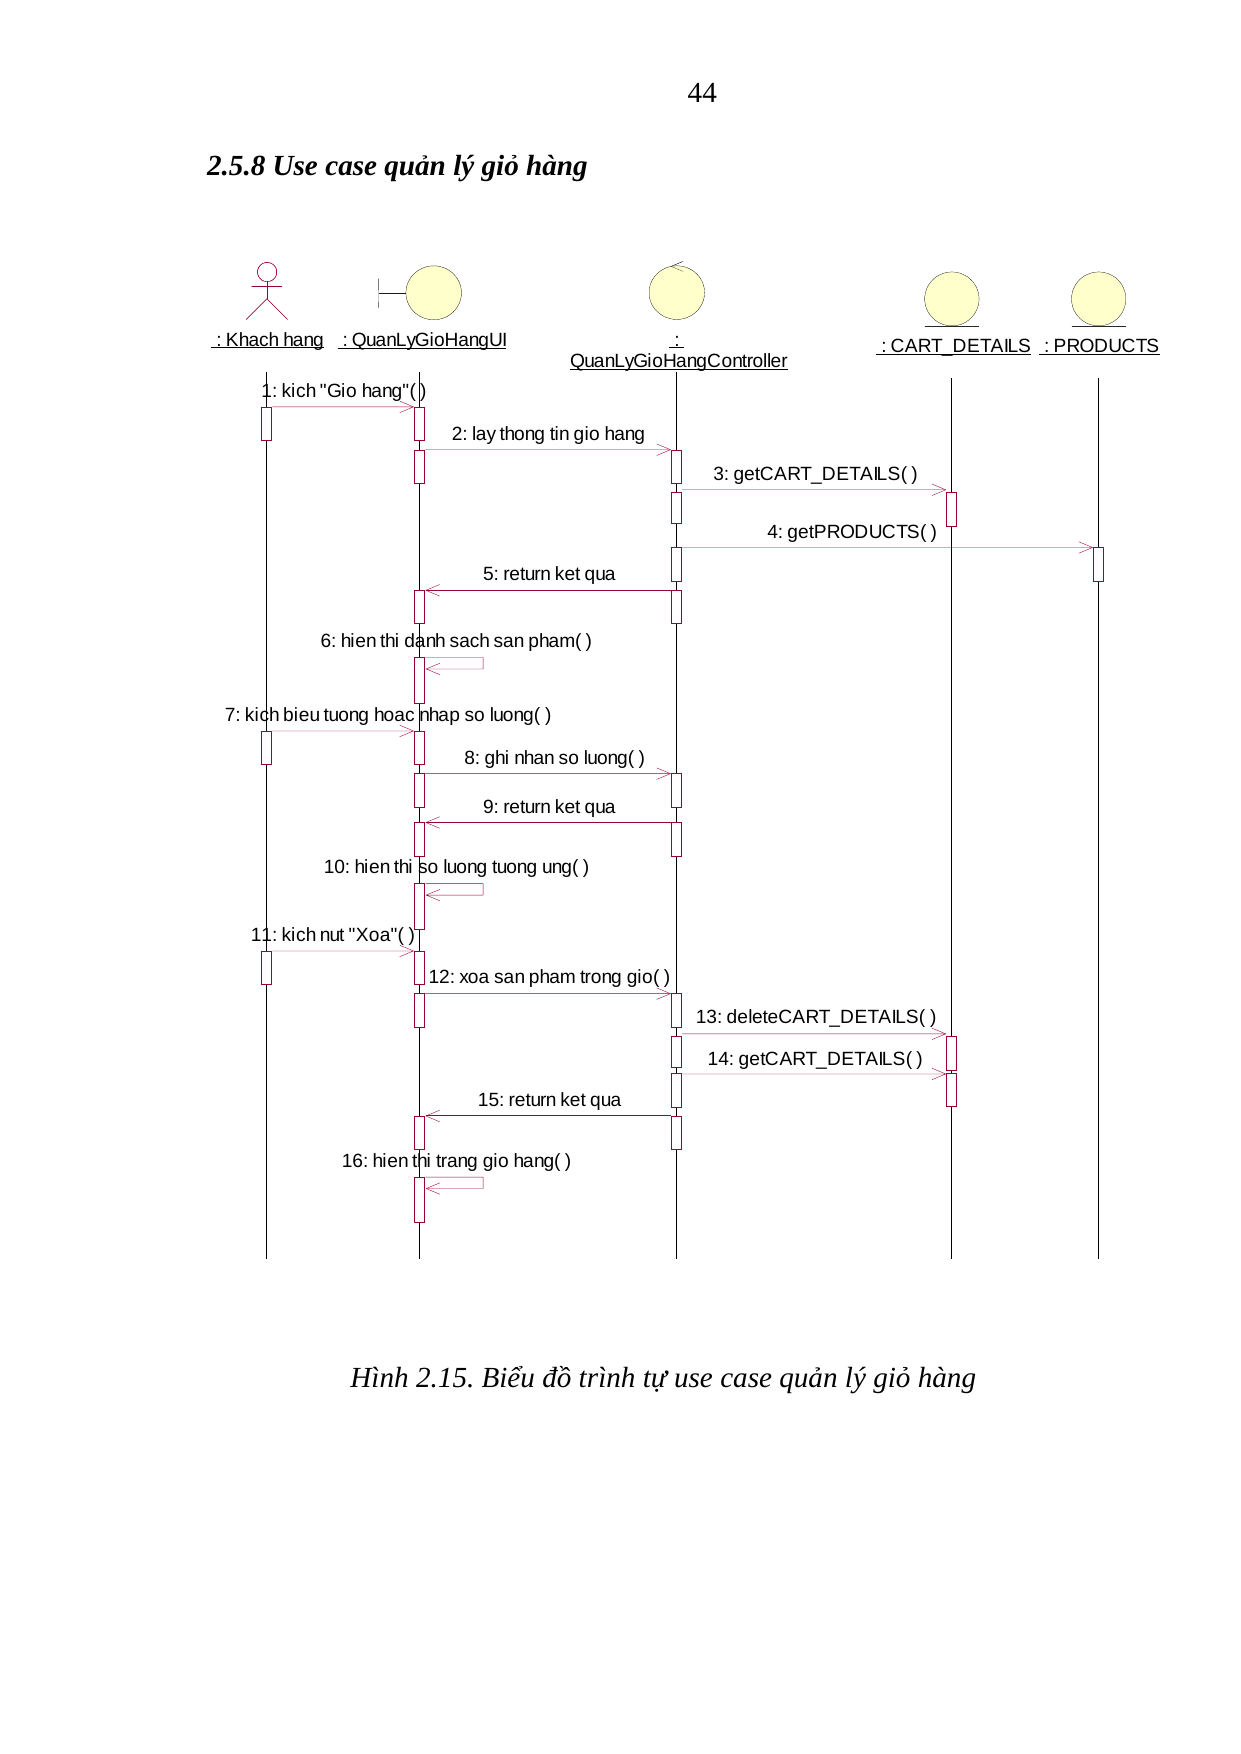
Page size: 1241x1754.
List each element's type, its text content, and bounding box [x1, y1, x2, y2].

subtitle Use case quản lý giỏ hàng [207, 148, 1122, 181]
